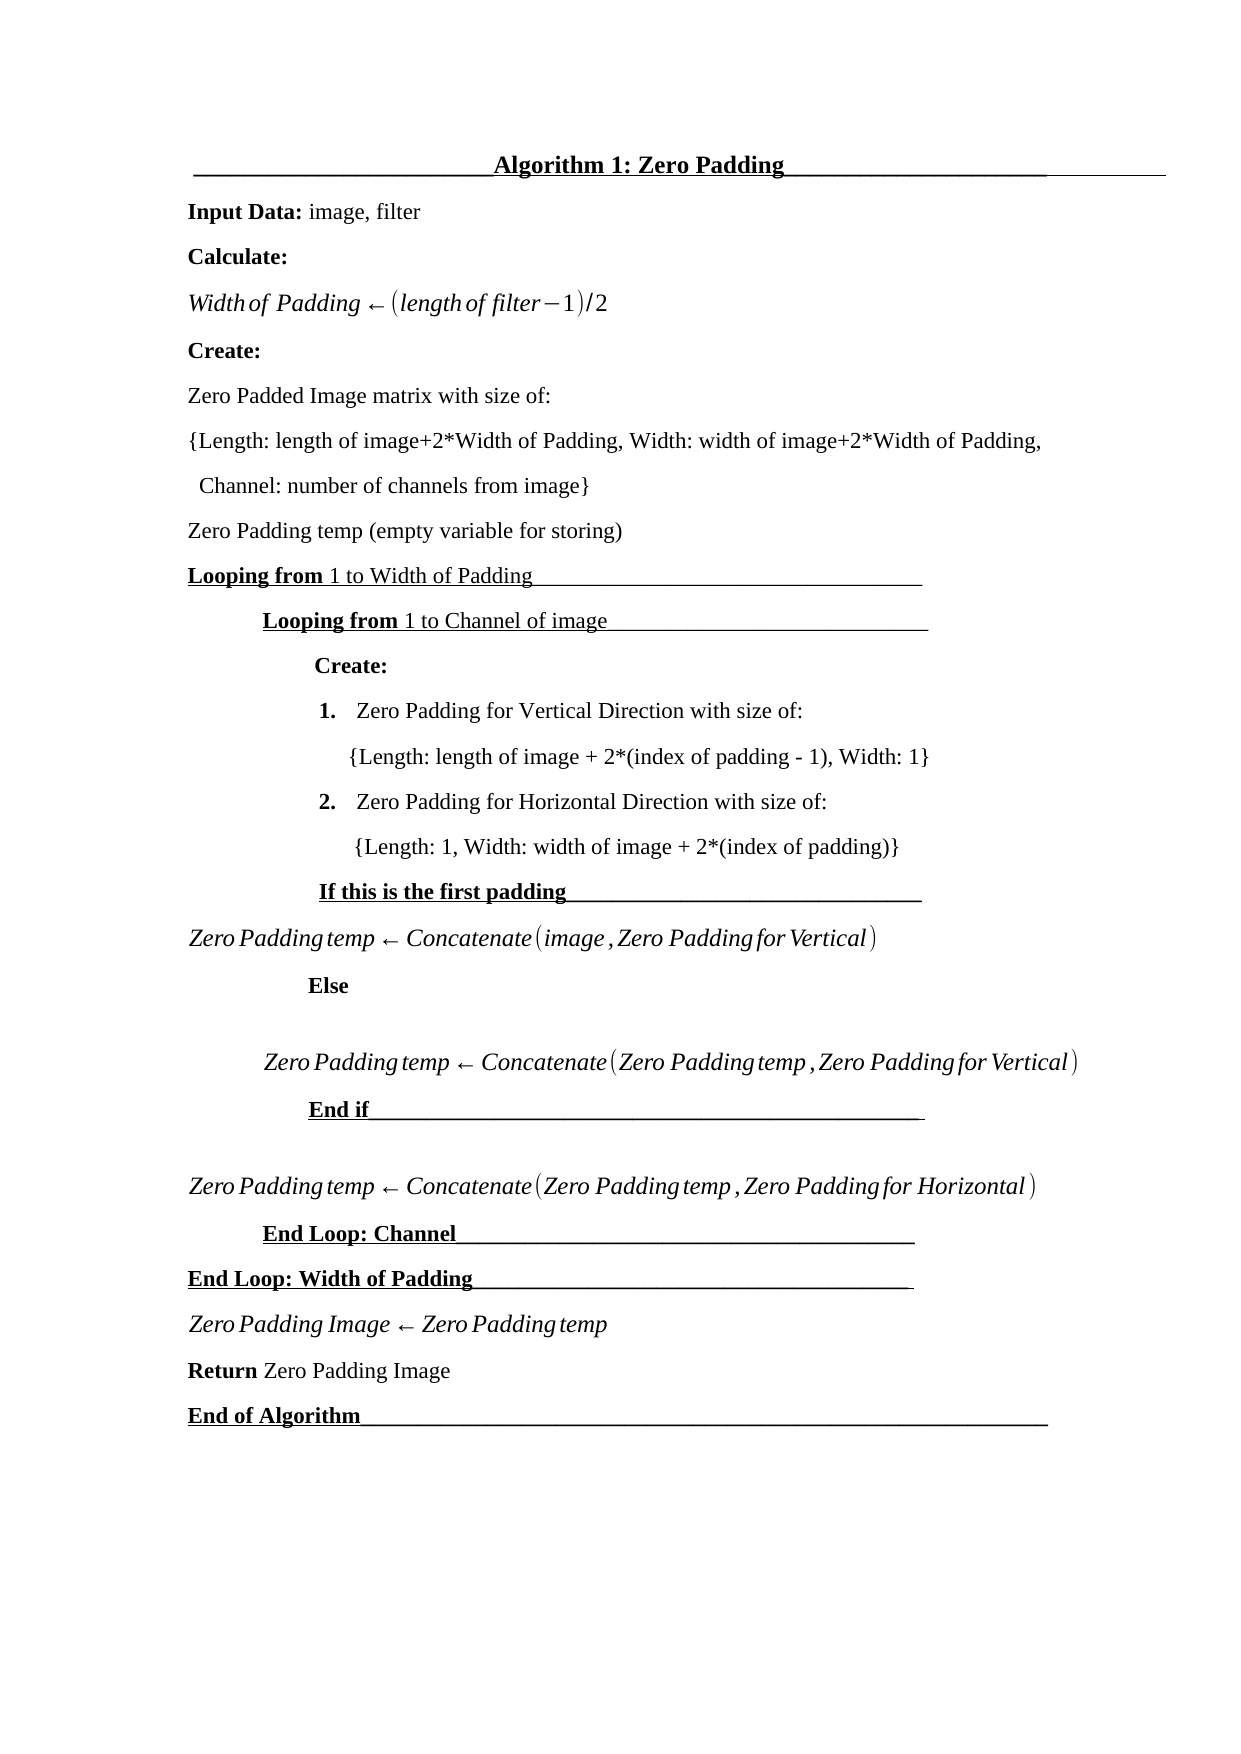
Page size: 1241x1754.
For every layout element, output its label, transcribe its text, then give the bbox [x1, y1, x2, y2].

text Zero Padding temp (empty variable for storing) [187, 517, 1053, 543]
text If this is the first padding_______________________________ [319, 878, 1053, 904]
text Channel: number of channels from image} [187, 472, 1053, 498]
text {Length: length of image+2*Width of Padding, Width: width of image+2*Width of Padding, [187, 427, 1053, 453]
text End Loop: Channel________________________________________ [187, 1220, 1053, 1247]
text Else [187, 972, 1053, 998]
text Create: [187, 337, 1053, 363]
text End if________________________________________________ [187, 1096, 1053, 1122]
text End of Algorithm____________________________________________________________ [187, 1402, 1053, 1429]
list Zero Padding for Vertical Direction with size of: [319, 698, 1053, 724]
text Looping from 1 to Channel of image____________________________ [187, 607, 1053, 634]
text {Length: length of image + 2*(index of padding - 1), Width: 1} [187, 743, 1053, 769]
text Create: [187, 652, 1053, 679]
text Looping from 1 to Width of Padding__________________________________ [187, 562, 1053, 589]
text Input Data: image, filter [187, 198, 1053, 224]
text End Loop: Width of Padding______________________________________ [187, 1265, 1053, 1292]
text {Length: 1, Width: width of image + 2*(index of padding)} [319, 833, 1053, 859]
list Zero Padding for Horizontal Direction with size of: [319, 788, 1053, 814]
text ________________________Algorithm 1: Zero Padding_____________________ [187, 150, 1053, 179]
text Return Zero Padding Image [187, 1357, 1053, 1384]
text Zero Padded Image matrix with size of: [187, 382, 1053, 408]
text Calculate: [187, 243, 1053, 269]
